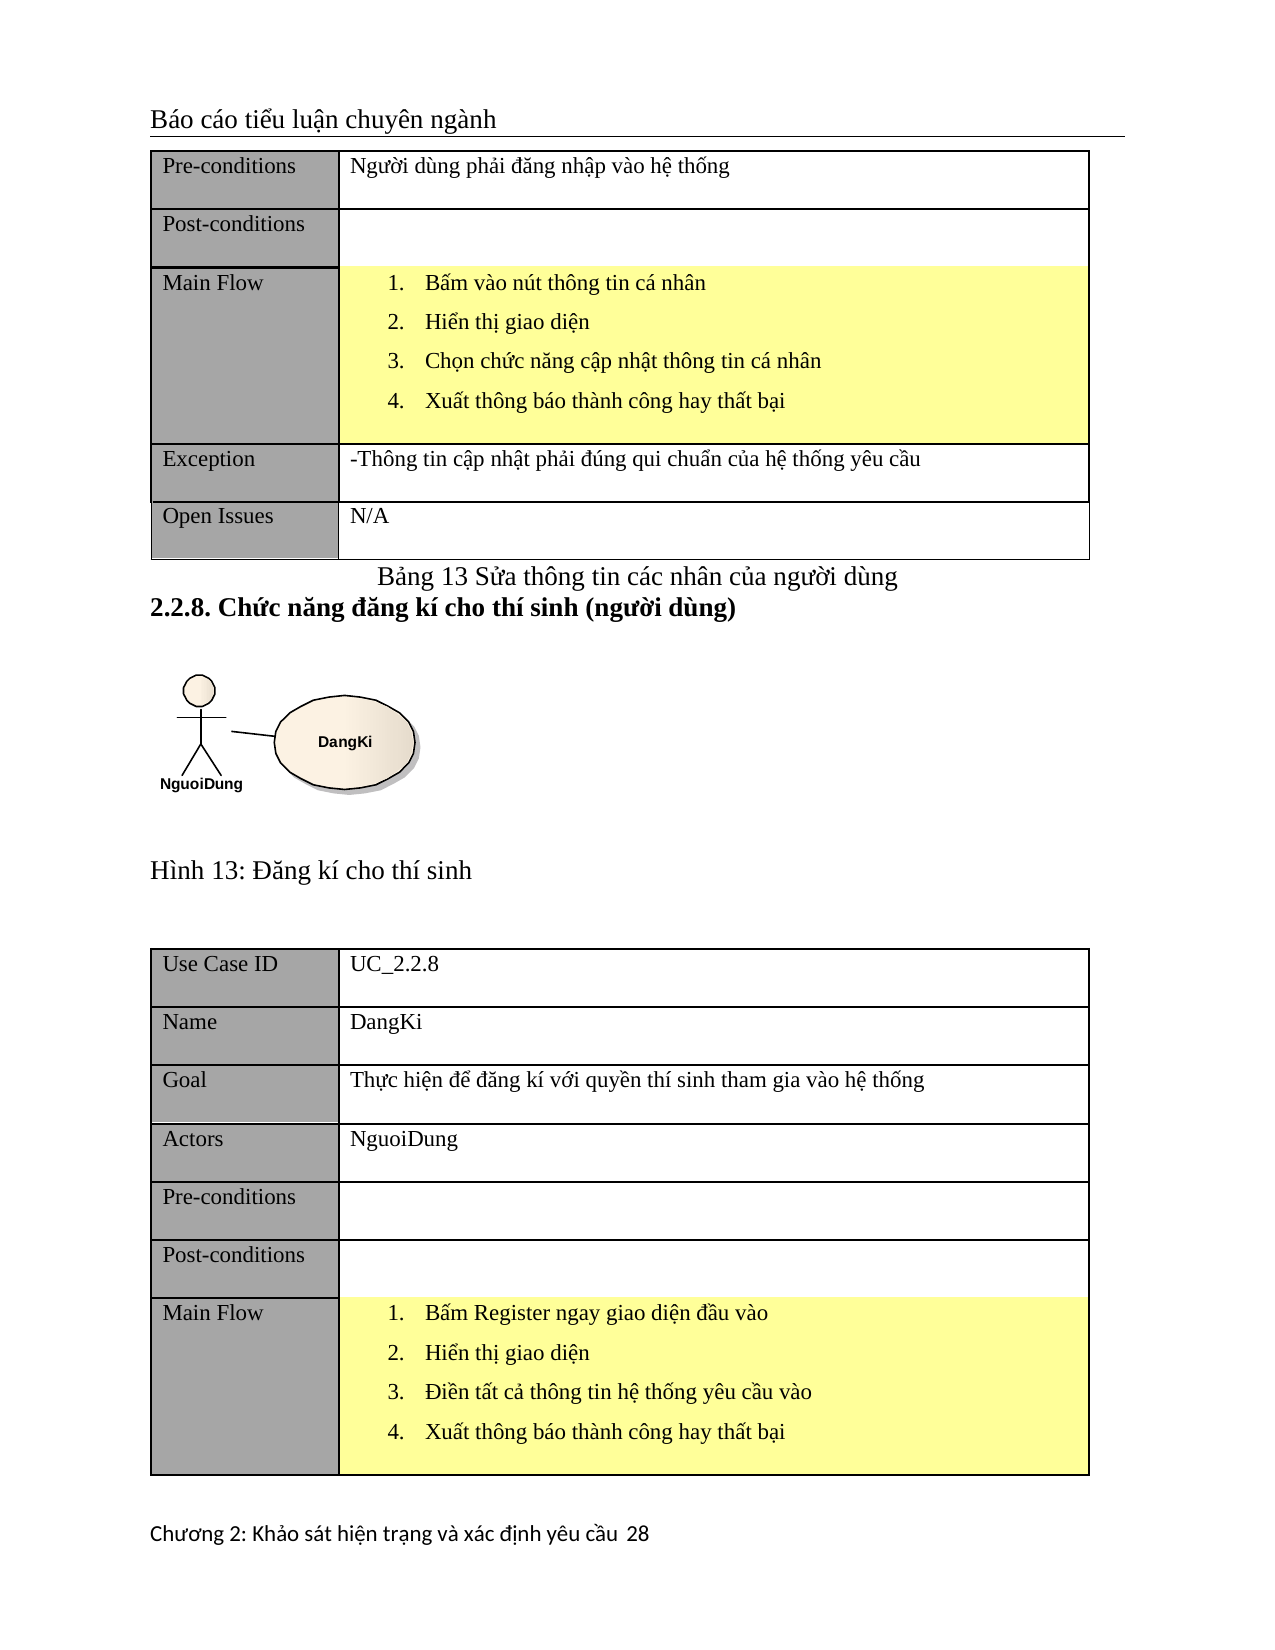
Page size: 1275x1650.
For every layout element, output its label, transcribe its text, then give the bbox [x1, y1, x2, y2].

table_cell Name [152, 1008, 338, 1064]
table_cell Post-conditions [152, 210, 338, 266]
table_cell Main Flow [152, 269, 338, 443]
table_cell Post-conditions [152, 1241, 338, 1297]
text 2.2.8. Chức năng đăng kí cho thí sinh (người dùng) [150, 591, 1125, 622]
text Hình 13: Đăng kí cho thí sinh [150, 854, 1125, 886]
text Bảng 13 Sửa thông tin các nhân của người dùng [150, 559, 1125, 591]
table_cell Bấm Register ngay giao diện đầu vào Hiển thị giao diện Điền tất cả thông tin hệ thống yêu cầu vào Xuất thông báo thành công hay thất bại [340, 1297, 1088, 1474]
table_cell Người dùng phải đăng nhập vào hệ thống [340, 152, 1088, 208]
table_cell N/A [339, 503, 1089, 558]
table_cell [340, 1241, 1088, 1297]
table_cell Actors [152, 1125, 338, 1181]
table_cell Bấm vào nút thông tin cá nhân Hiển thị giao diện Chọn chức năng cập nhật thông tin cá nhân Xuất thông báo thành công hay thất bại [340, 266, 1088, 443]
table_cell DangKi [340, 1008, 1088, 1064]
table_cell Main Flow [152, 1299, 338, 1474]
table_header Use Case ID [152, 950, 338, 1006]
table_cell Pre-conditions [152, 1183, 338, 1239]
table_cell [340, 1183, 1088, 1239]
table_cell [340, 210, 1088, 266]
table_cell NguoiDung [340, 1125, 1088, 1181]
table_cell -Thông tin cập nhật phải đúng qui chuẩn của hệ thống yêu cầu [340, 445, 1088, 501]
table_cell Pre-conditions [152, 152, 338, 208]
table_header UC_2.2.8 [340, 950, 1088, 1006]
table_cell Open Issues [152, 502, 338, 558]
table_cell Thực hiện để đăng kí với quyền thí sinh tham gia vào hệ thống [340, 1066, 1088, 1122]
table_cell Goal [152, 1066, 338, 1122]
table_cell Exception [152, 445, 338, 501]
